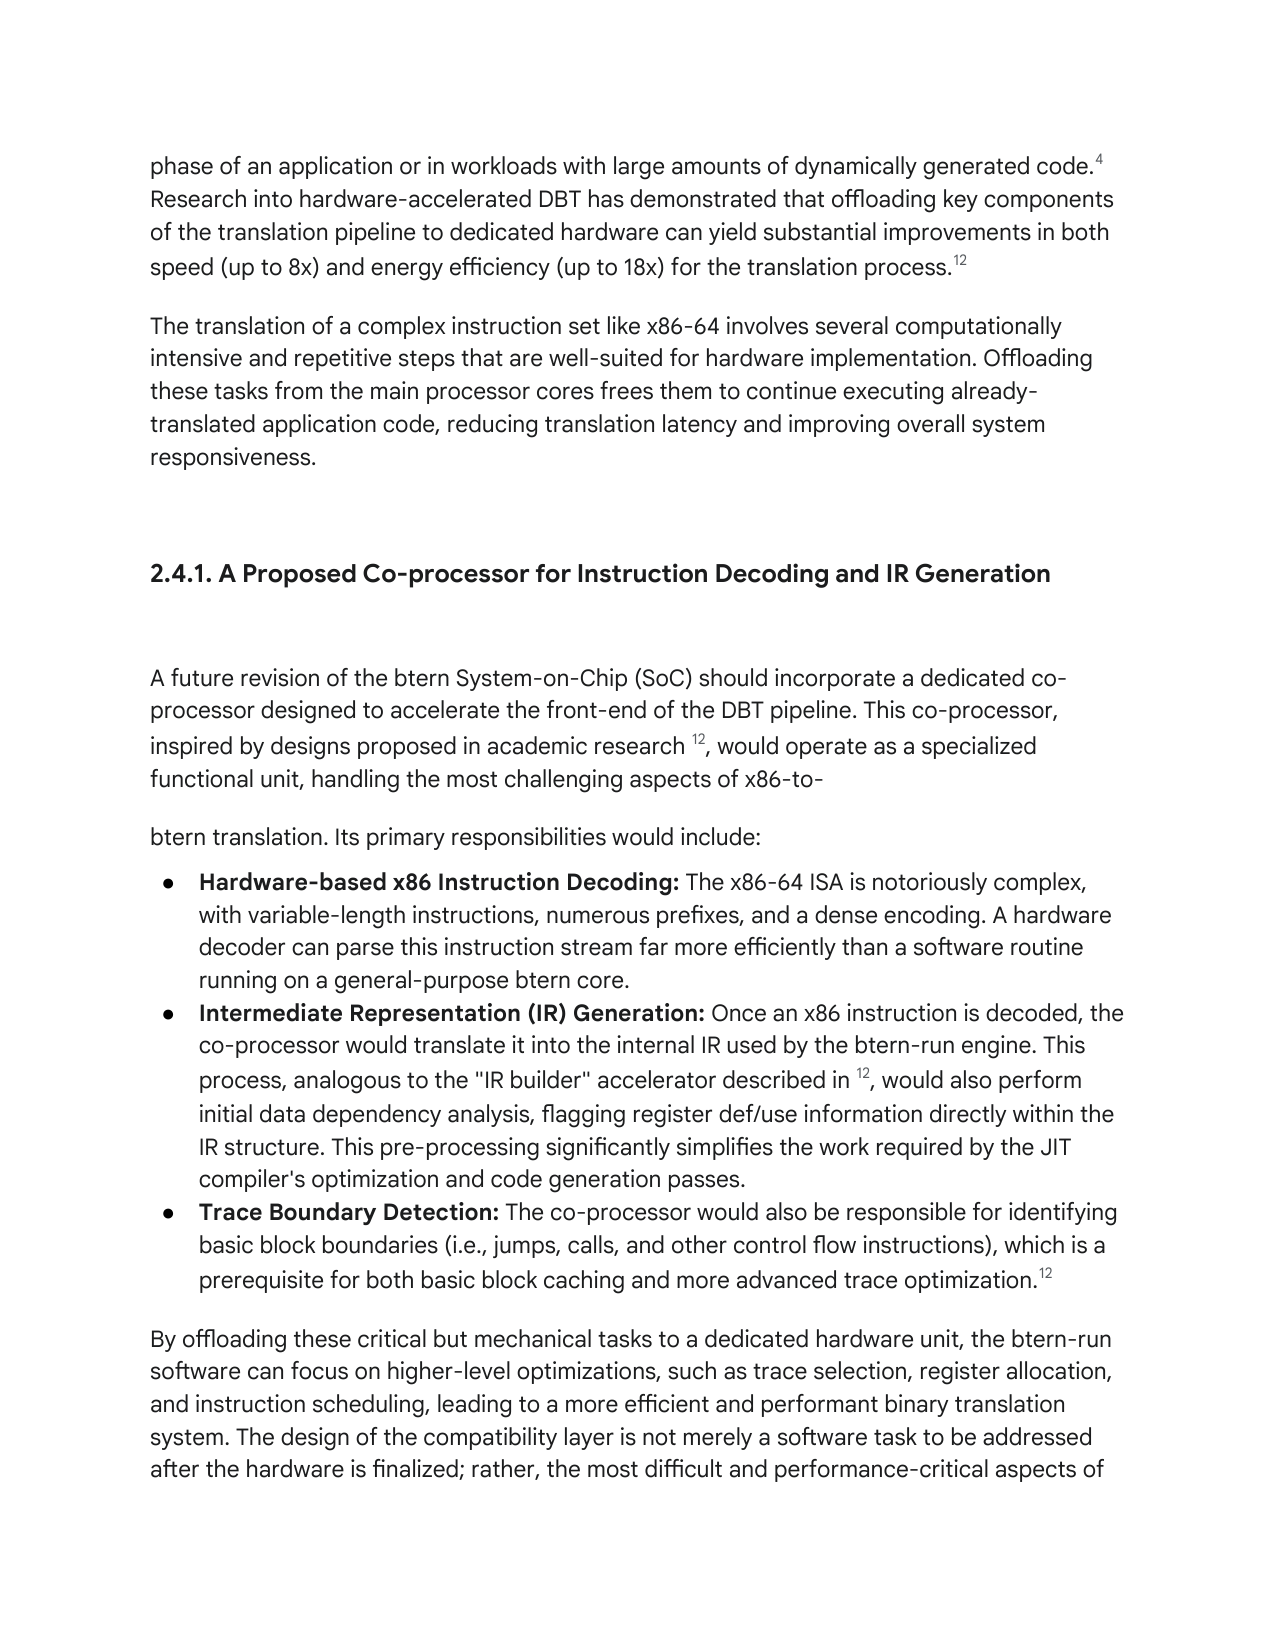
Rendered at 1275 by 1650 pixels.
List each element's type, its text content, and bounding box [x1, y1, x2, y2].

list Trace Boundary Detection: The co-processor would also be responsible for identifying basic block boundaries (i.e., jumps, calls, and other control flow instructions), which is a prerequisite for both basic block caching and more advanced trace optimization.12 [161, 1198, 1125, 1295]
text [150, 1325, 1125, 1484]
subtitle 2.4.1. A Proposed Co-processor for Instruction Decoding and IR Generation [150, 558, 1125, 589]
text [150, 150, 1125, 282]
text A future revision of the btern System-on-Chip (SoC) should incorporate a dedicated co-processor designed to accelerate the front-end of the DBT pipeline. This co-processor, inspired by designs proposed in academic research 12, would operate as a specialized functional unit, handling the most challenging aspects of x86-to- [150, 664, 1125, 794]
text btern translation. Its primary responsibilities would include: [150, 823, 1125, 852]
list Hardware-based x86 Instruction Decoding: The x86-64 ISA is notoriously complex, with variable-length instructions, numerous prefixes, and a dense encoding. A hardware decoder can parse this instruction stream far more efficiently than a software routine running on a general-purpose btern core. [161, 868, 1125, 995]
text The translation of a complex instruction set like x86-64 involves several computationally intensive and repetitive steps that are well-suited for hardware implementation. Offloading these tasks from the main processor cores frees them to continue executing already-translated application code, reducing translation latency and improving overall system responsiveness. [150, 312, 1125, 471]
list Intermediate Representation (IR) Generation: Once an x86 instruction is decoded, the co-processor would translate it into the internal IR used by the btern-run engine. This process, analogous to the "IR builder" accelerator described in 12, would also perform initial data dependency analysis, flagging register def/use information directly within the IR structure. This pre-processing significantly simplifies the work required by the JIT compiler's optimization and code generation passes. [161, 999, 1125, 1194]
